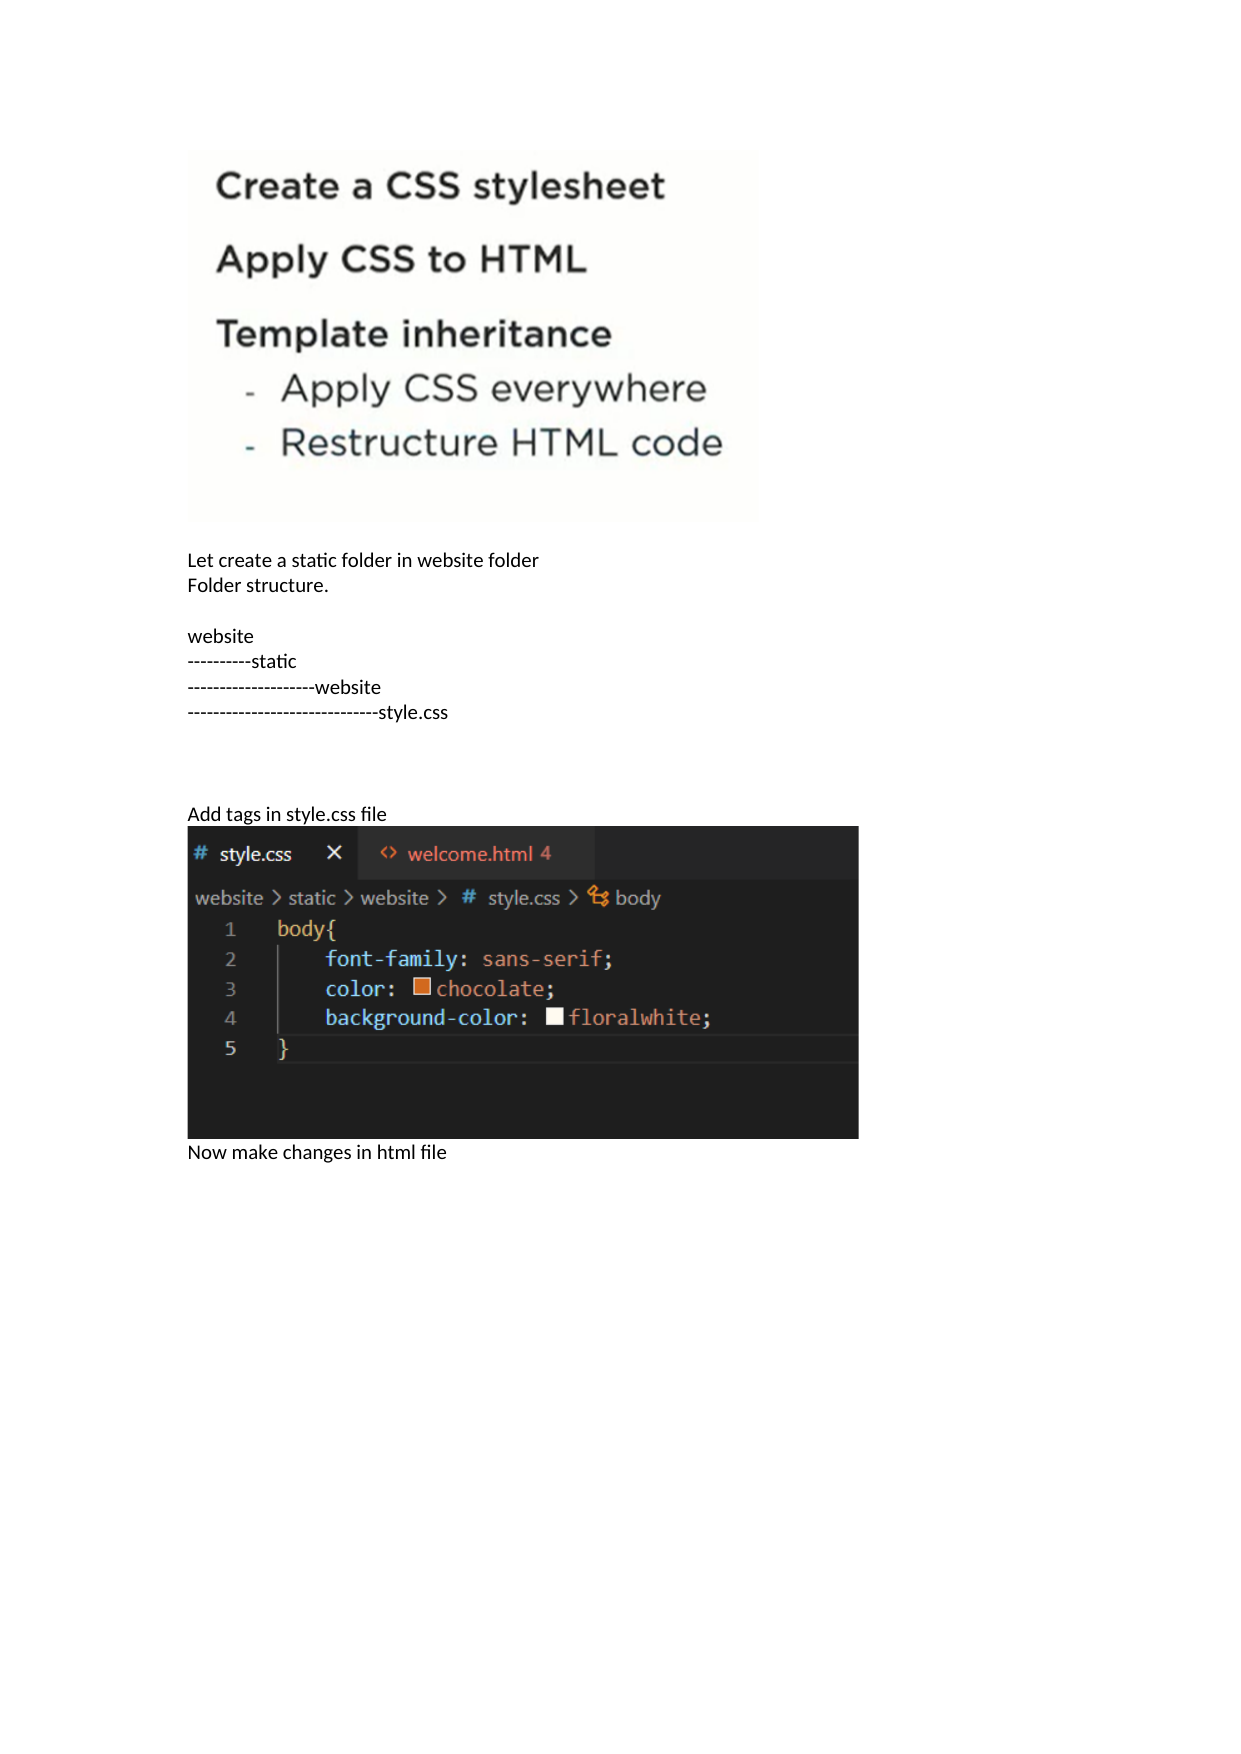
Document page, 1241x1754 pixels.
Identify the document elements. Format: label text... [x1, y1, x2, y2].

picture [187, 826, 859, 1139]
list Let create a static folder in website folder [187, 547, 1053, 572]
list --------------------website [187, 674, 1053, 699]
list website [187, 623, 1053, 648]
list Add tags in style.css file [187, 801, 1053, 826]
picture [187, 150, 759, 522]
list Folder structure. [187, 572, 1053, 598]
list ----------static [187, 648, 1053, 674]
list Now make changes in html file [187, 1139, 1053, 1164]
list ------------------------------style.css [187, 699, 1053, 725]
